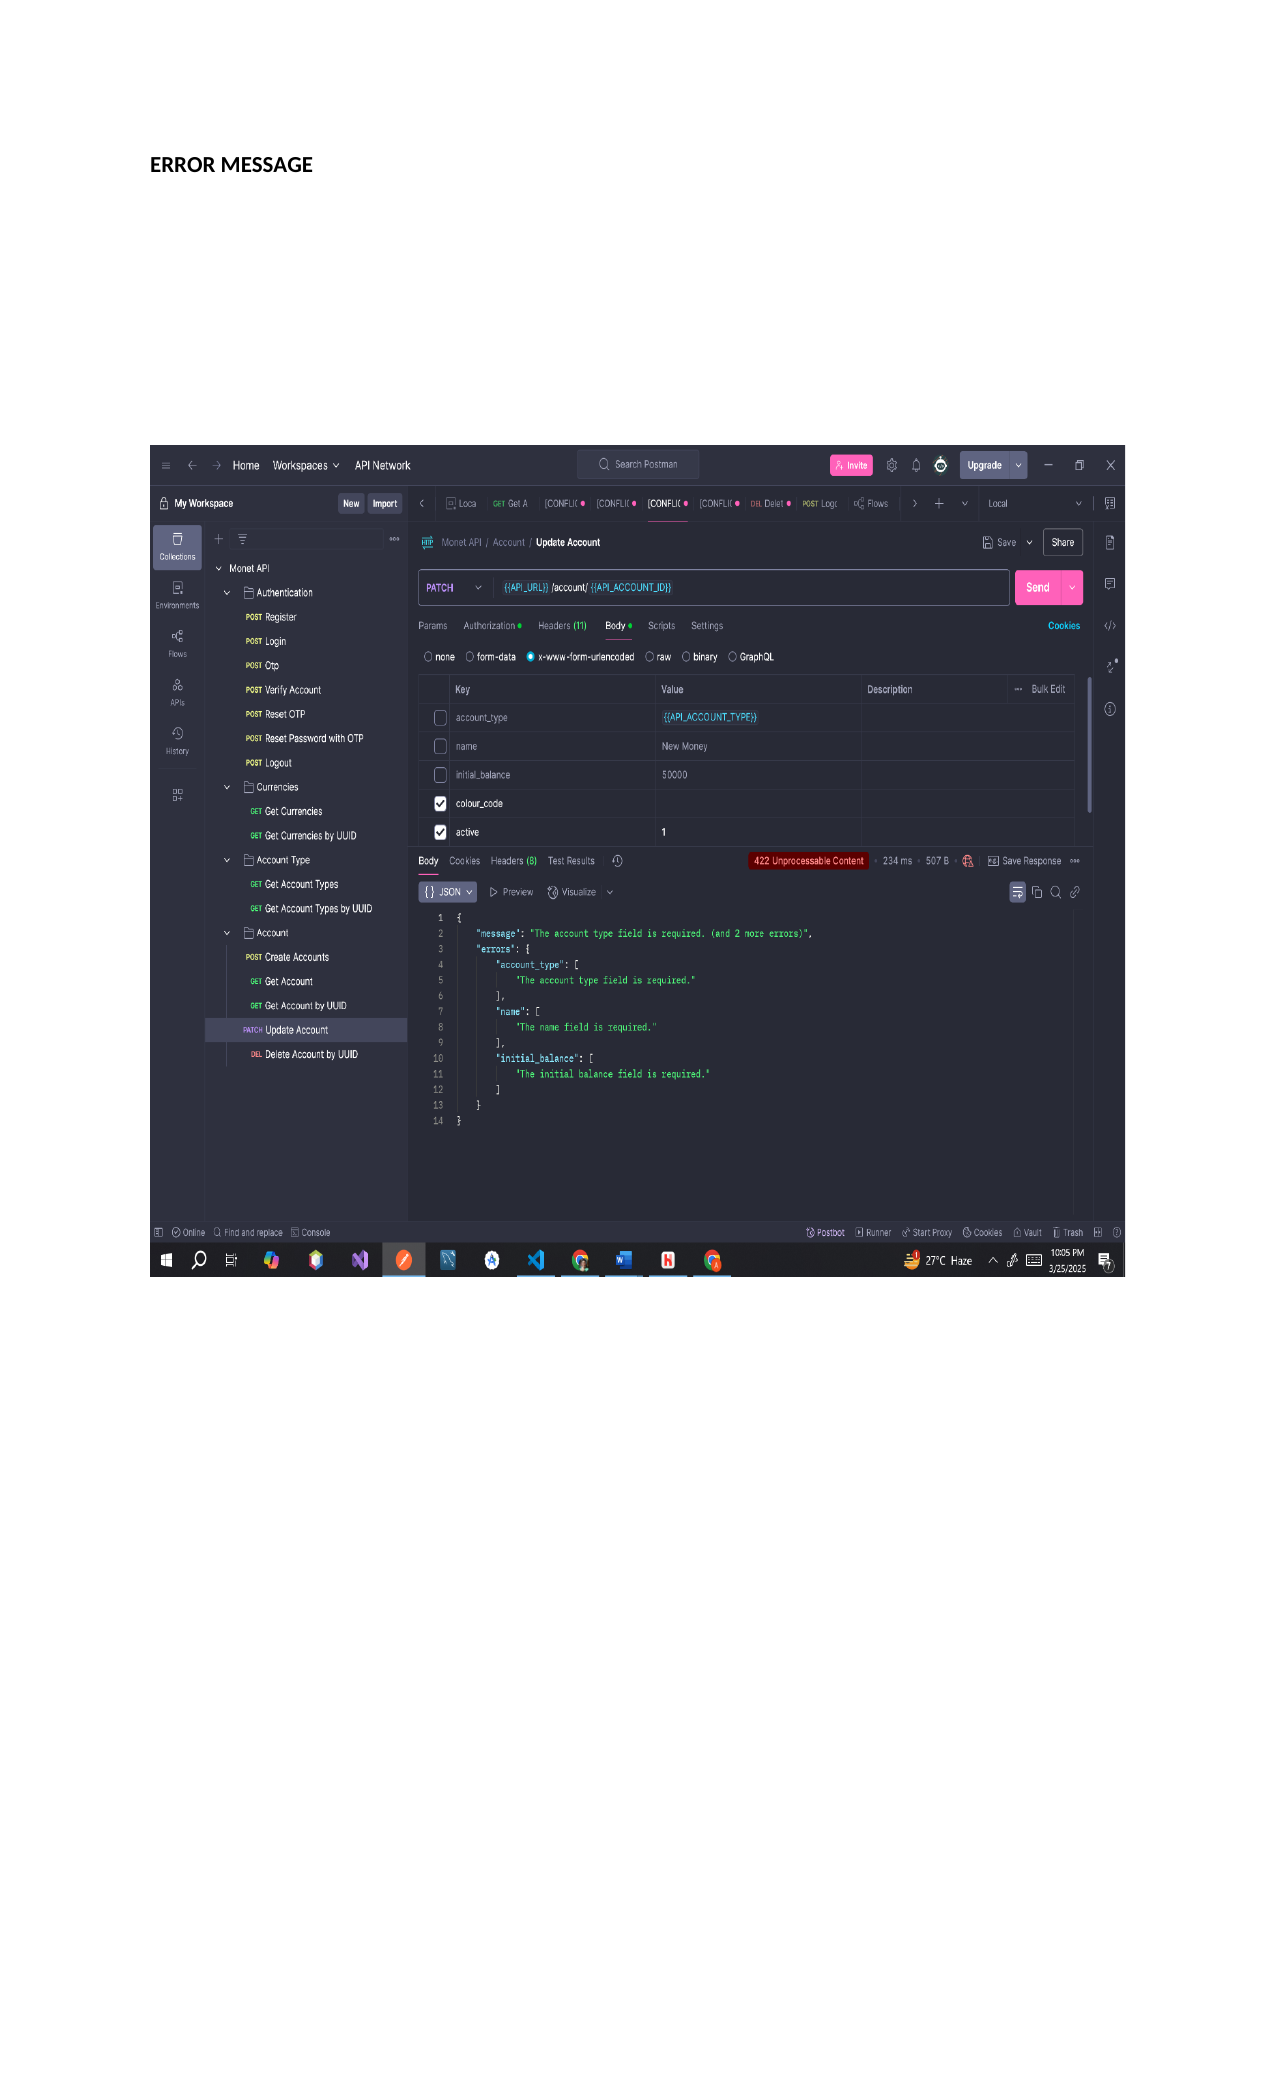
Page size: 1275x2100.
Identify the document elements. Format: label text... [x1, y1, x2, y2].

picture [150, 445, 1125, 1277]
text ERROR MESSAGE [150, 150, 1125, 238]
